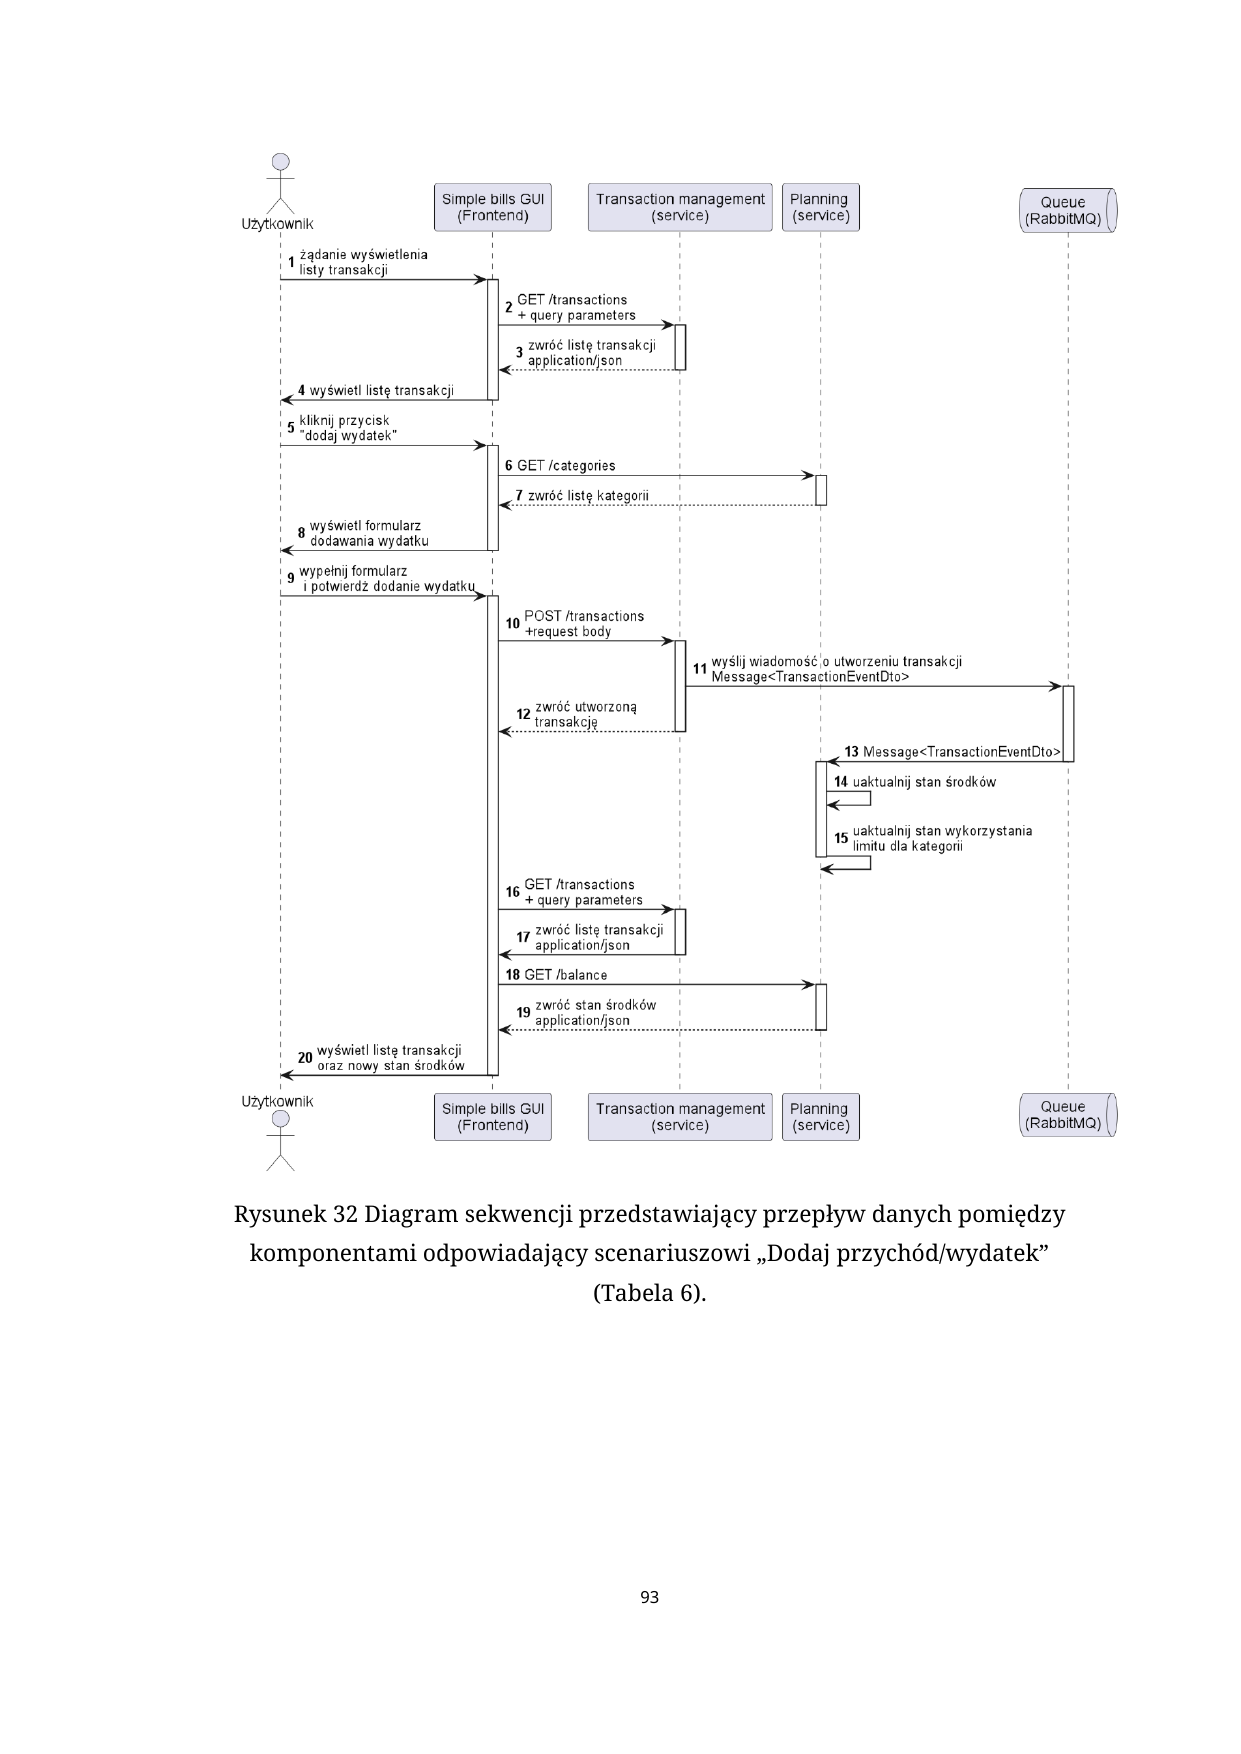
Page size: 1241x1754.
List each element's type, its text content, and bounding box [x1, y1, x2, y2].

picture [236, 147, 1123, 1177]
